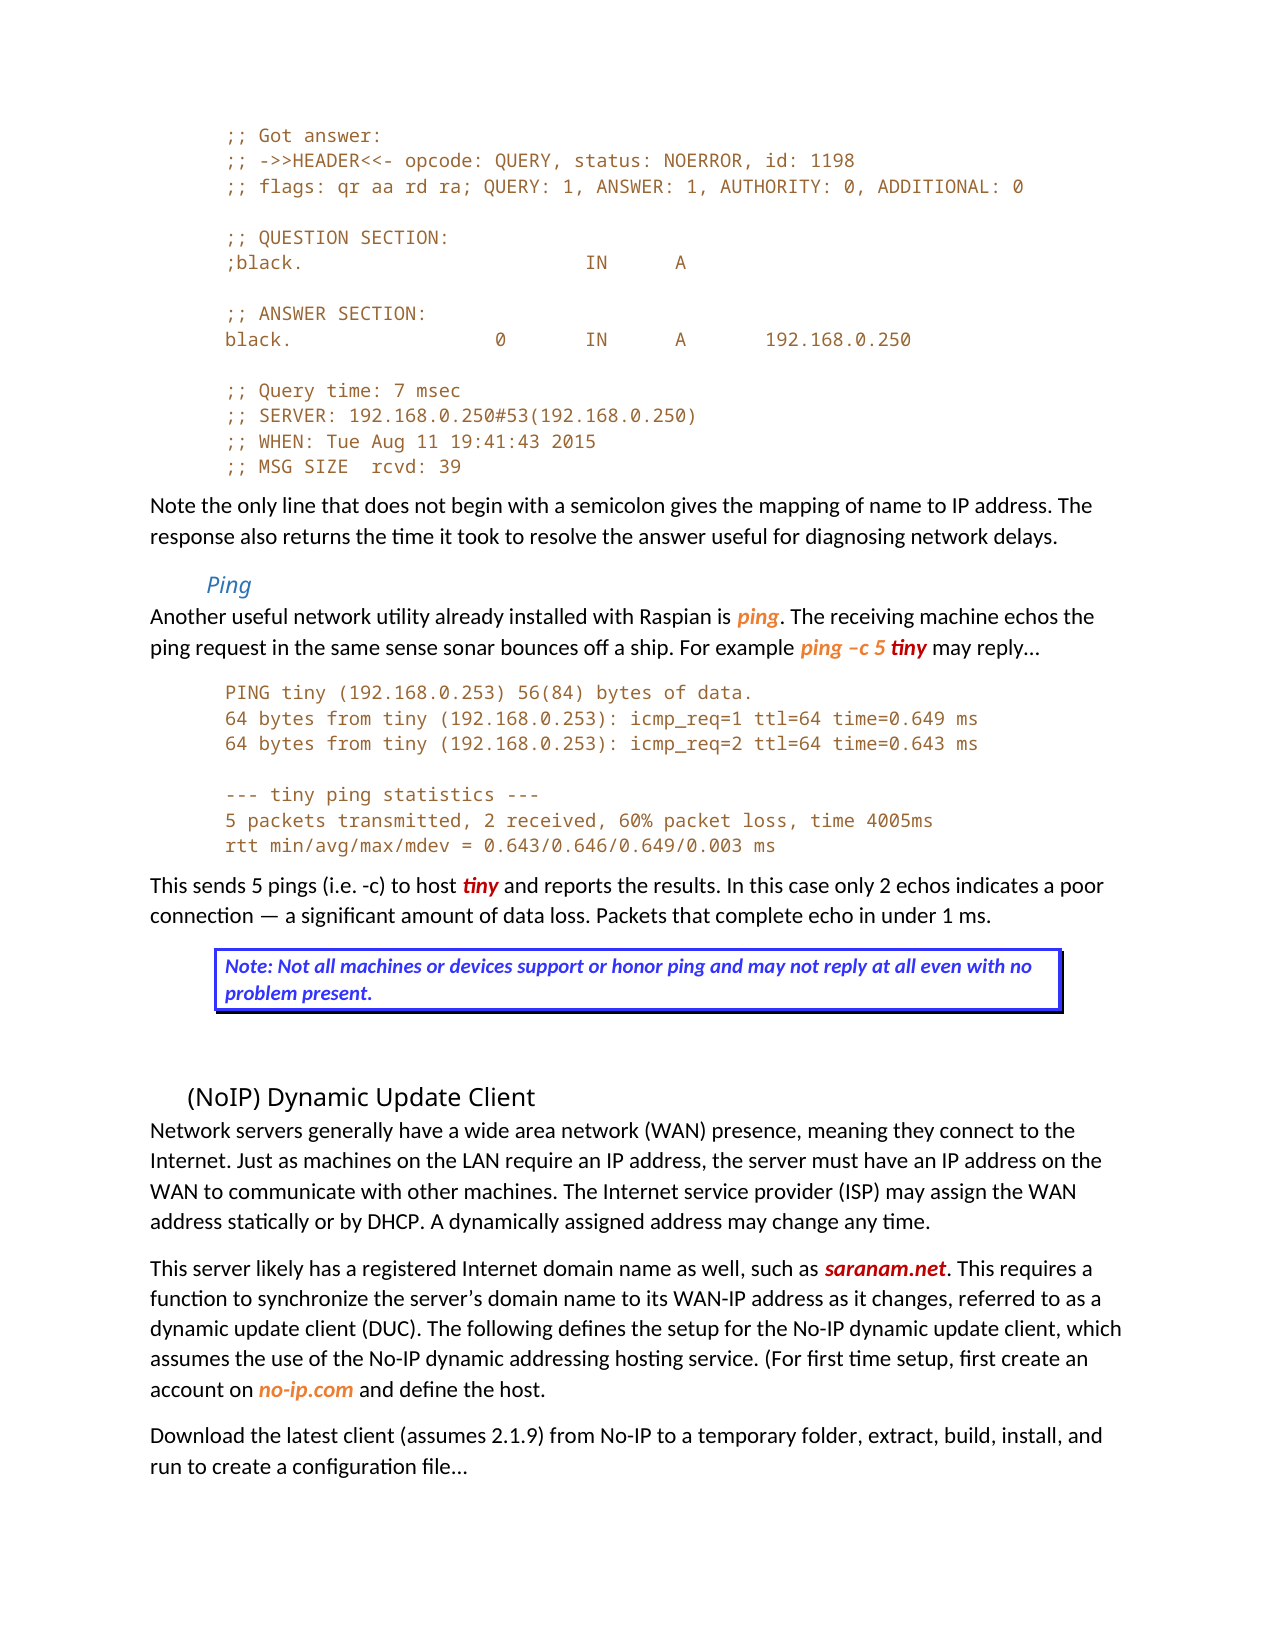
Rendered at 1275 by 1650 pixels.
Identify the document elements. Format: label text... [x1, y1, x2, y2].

text ;black. IN A [225, 249, 1125, 275]
text 5 packets transmitted, 2 received, 60% packet loss, time 4005ms [225, 807, 1125, 833]
text 64 bytes from tiny (192.168.0.253): icmp_req=1 ttl=64 time=0.649 ms [225, 705, 1125, 731]
text black. 0 IN A 192.168.0.250 [225, 326, 1125, 352]
text ;; QUESTION SECTION: [225, 224, 1125, 249]
text ;; WHEN: Tue Aug 11 19:41:43 2015 [225, 428, 1125, 454]
text ;; ->>HEADER<<- opcode: QUERY, status: NOERROR, id: 1198 [225, 147, 1125, 173]
text ;; SERVER: 192.168.0.250#53(192.168.0.250) [225, 403, 1125, 428]
text ;; Got answer: [225, 122, 1125, 147]
text Note the only line that does not begin with a semicolon gives the mapping of name to IP address. The response also returns the time it took to resolve the answer useful for diagnosing network delays. [150, 492, 1125, 550]
text ;; ANSWER SECTION: [225, 301, 1125, 326]
text This server likely has a registered Internet domain name as well, such as saranam.net. This requires a function to synchronize the server’s domain name to its WAN-IP address as it changes, referred to as a dynamic update client (DUC). The following defines the setup for the No-IP dynamic update client, which assumes the use of the No-IP dynamic addressing hosting service. (For first time setup, first create an account on no-ip.com and define the host. [150, 1254, 1125, 1403]
text PING tiny (192.168.0.253) 56(84) bytes of data. [225, 679, 1125, 705]
text ;; MSG SIZE rcvd: 39 [225, 454, 1125, 479]
text ;; flags: qr aa rd ra; QUERY: 1, ANSWER: 1, AUTHORITY: 0, ADDITIONAL: 0 [225, 173, 1125, 198]
text Note: Not all machines or devices support or honor ping and may not reply at all even with no problem present. [217, 951, 1058, 1008]
text This sends 5 pings (i.e. -c) to host tiny and reports the results. In this case only 2 echos indicates a poor connection — a significant amount of data loss. Packets that complete echo in under 1 ms. [150, 871, 1125, 929]
text ;; Query time: 7 msec [225, 377, 1125, 403]
text Network servers generally have a wide area network (WAN) presence, meaning they connect to the Internet. Just as machines on the LAN require an IP address, the server must have an IP address on the WAN to communicate with other machines. The Internet service provider (ISP) may assign the WAN address statically or by DHCP. A dynamically assigned address may change any time. [150, 1116, 1125, 1235]
text Download the latest client (assumes 2.1.9) from No-IP to a temporary folder, extract, build, install, and run to create a configuration file... [150, 1422, 1125, 1480]
text Another useful network utility already installed with Raspian is ping. The receiving machine echos the ping request in the same sense sonar bounces off a ship. For example ping –c 5 tiny may reply… [150, 602, 1125, 661]
subtitle (NoIP) Dynamic Update Client [187, 1080, 1125, 1114]
text rtt min/avg/max/mdev = 0.643/0.646/0.649/0.003 ms [225, 833, 1125, 858]
subtitle Ping [206, 569, 1125, 600]
text 64 bytes from tiny (192.168.0.253): icmp_req=2 ttl=64 time=0.643 ms [225, 731, 1125, 756]
text --- tiny ping statistics --- [225, 782, 1125, 807]
